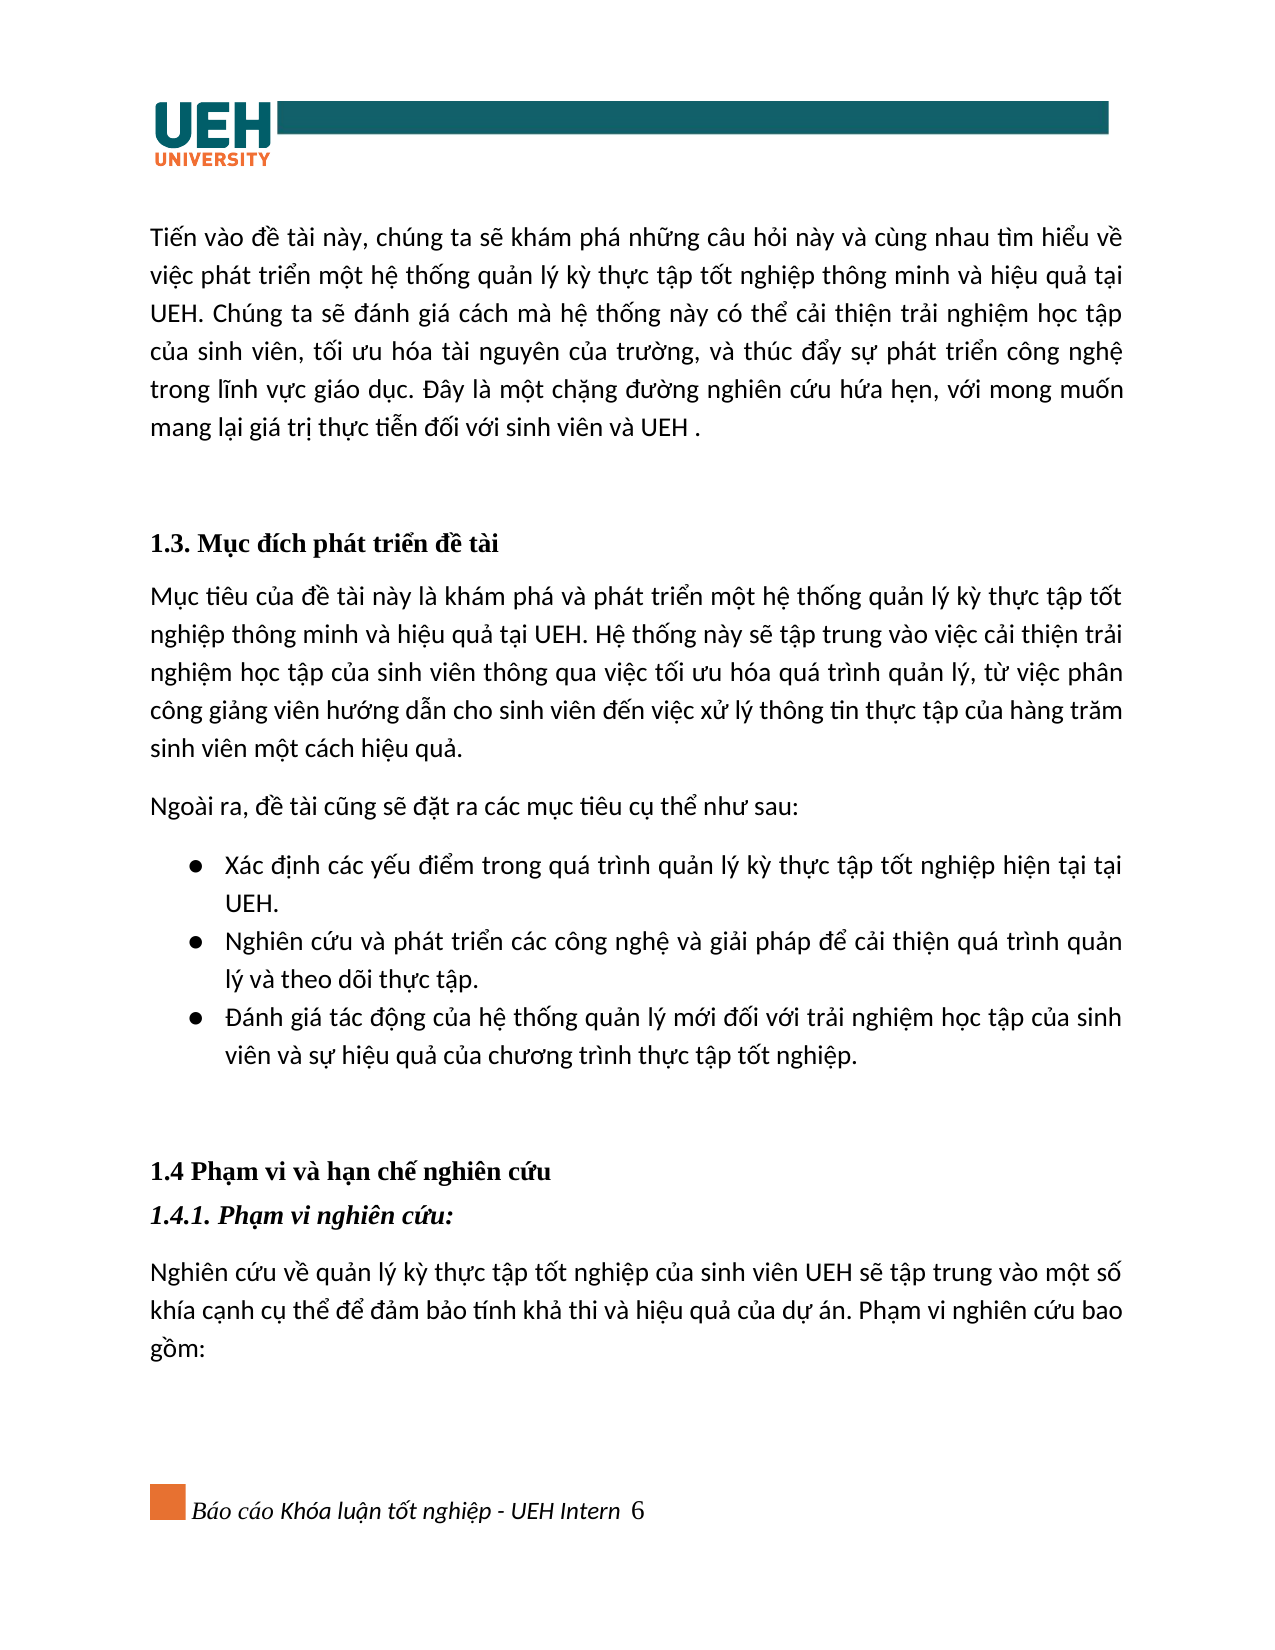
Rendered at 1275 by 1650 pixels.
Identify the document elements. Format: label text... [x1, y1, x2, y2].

subtitle 1.4 Phạm vi và hạn chế nghiên cứu [150, 1155, 1125, 1187]
list Xác định các yếu điểm trong quá trình quản lý kỳ thực tập tốt nghiệp hiện tại tại UEH. [187, 848, 1125, 919]
list Nghiên cứu và phát triển các công nghệ và giải pháp để cải thiện quá trình quản lý và theo dõi thực tập. [187, 924, 1125, 995]
text Tiến vào đề tài này, chúng ta sẽ khám phá những câu hỏi này và cùng nhau tìm hiểu về việc phát triển một hệ thống quản lý kỳ thực tập tốt nghiệp thông minh và hiệu quả tại UEH. Chúng ta sẽ đánh giá cách mà hệ thống này có thể cải thiện trải nghiệm học tập của sinh viên, tối ưu hóa tài nguyên của trường, và thúc đẩy sự phát triển công nghệ trong lĩnh vực giáo dục. Đây là một chặng đường nghiên cứu hứa hẹn, với mong muốn mang lại giá trị thực tiễn đối với sinh viên và UEH . [150, 220, 1125, 443]
picture [150, 95, 1109, 174]
text Ngoài ra, đề tài cũng sẽ đặt ra các mục tiêu cụ thể như sau: [150, 789, 1125, 823]
list Đánh giá tác động của hệ thống quản lý mới đối với trải nghiệm học tập của sinh viên và sự hiệu quả của chương trình thực tập tốt nghiệp. [187, 1000, 1125, 1071]
text Nghiên cứu về quản lý kỳ thực tập tốt nghiệp của sinh viên UEH sẽ tập trung vào một số khía cạnh cụ thể để đảm bảo tính khả thi và hiệu quả của dự án. Phạm vi nghiên cứu bao gồm: [150, 1256, 1125, 1364]
picture [150, 1484, 186, 1520]
text Mục tiêu của đề tài này là khám phá và phát triển một hệ thống quản lý kỳ thực tập tốt nghiệp thông minh và hiệu quả tại UEH. Hệ thống này sẽ tập trung vào việc cải thiện trải nghiệm học tập của sinh viên thông qua việc tối ưu hóa quá trình quản lý, từ việc phân công giảng viên hướng dẫn cho sinh viên đến việc xử lý thông tin thực tập của hàng trăm sinh viên một cách hiệu quả. [150, 579, 1125, 764]
subtitle 1.4.1. Phạm vi nghiên cứu: [150, 1199, 1125, 1230]
subtitle 1.3. Mục đích phát triển đề tài [150, 527, 1125, 558]
